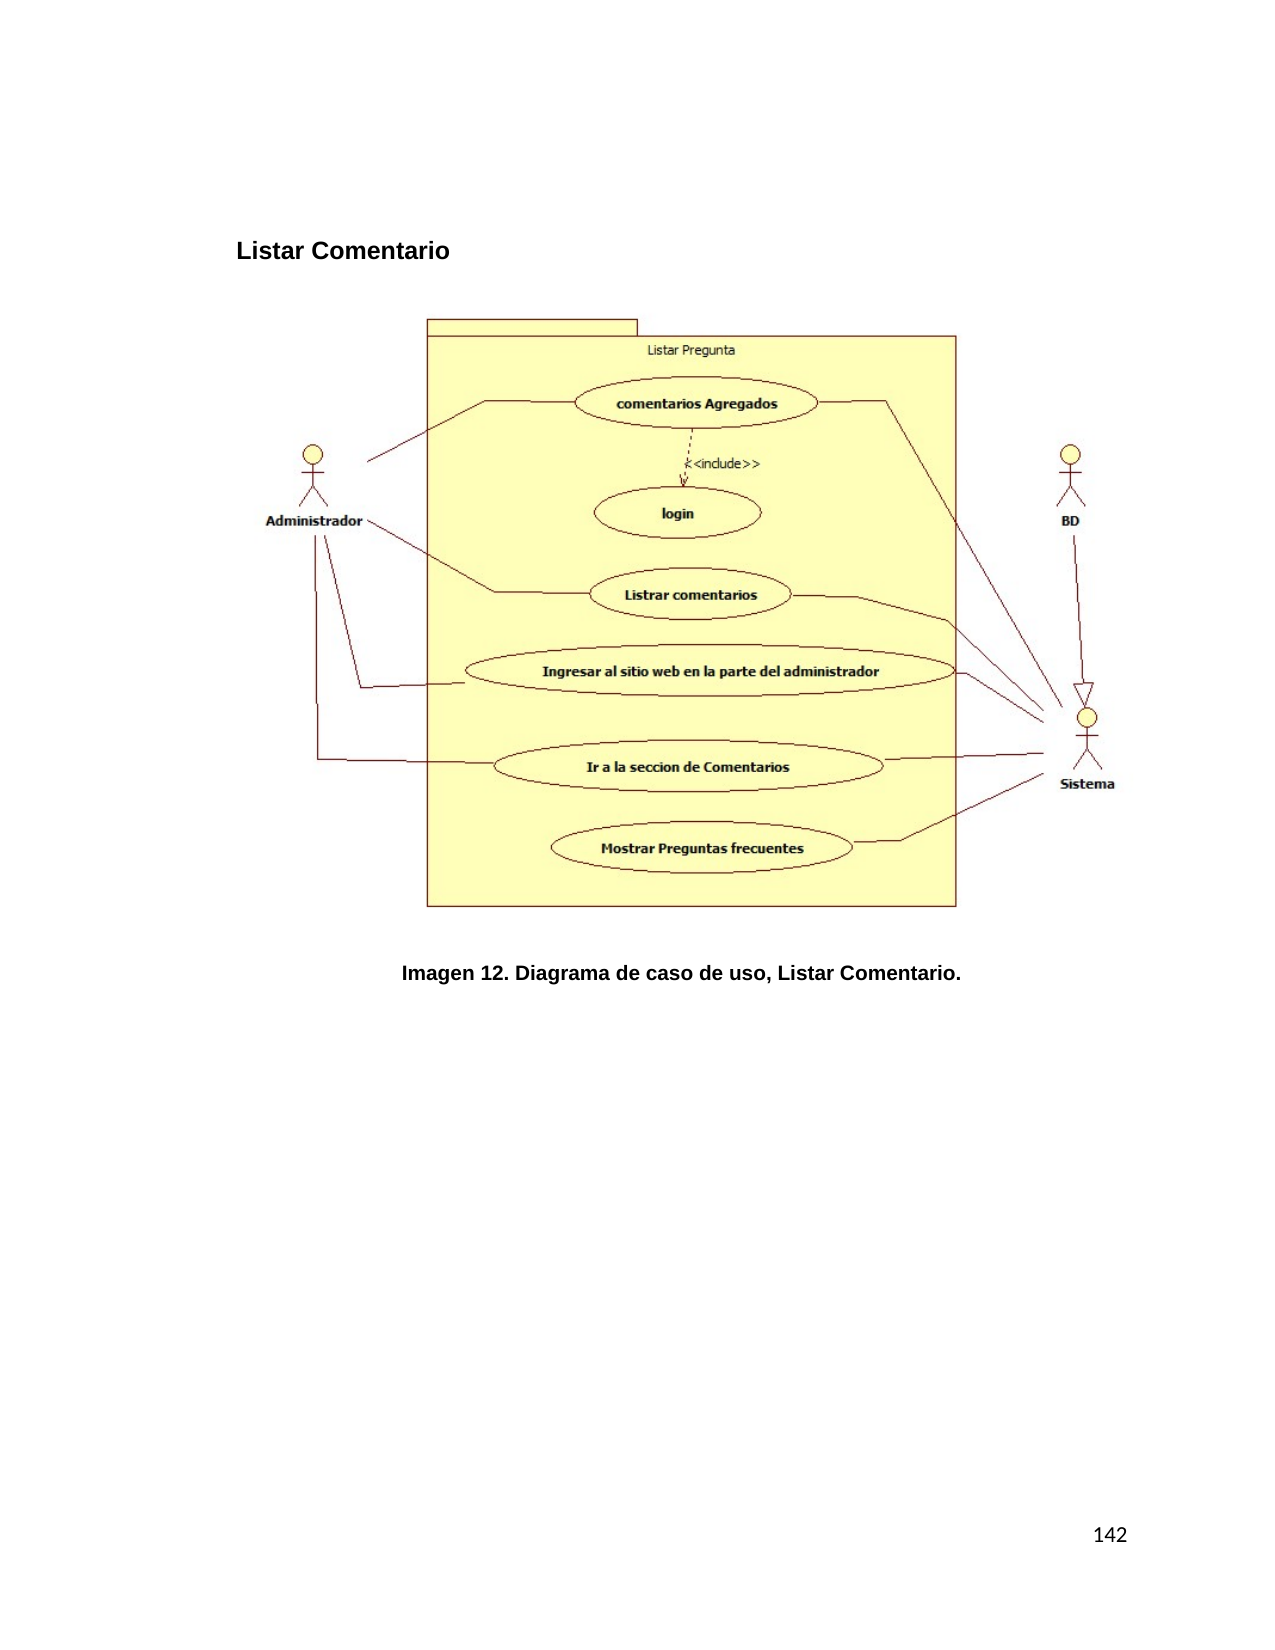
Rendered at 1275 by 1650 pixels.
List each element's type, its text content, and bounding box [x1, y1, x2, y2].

text Listar Comentario [236, 236, 1127, 265]
picture [236, 296, 1157, 931]
list Imagen 12. Diagrama de caso de uso, Listar Comentario. [236, 961, 1127, 985]
